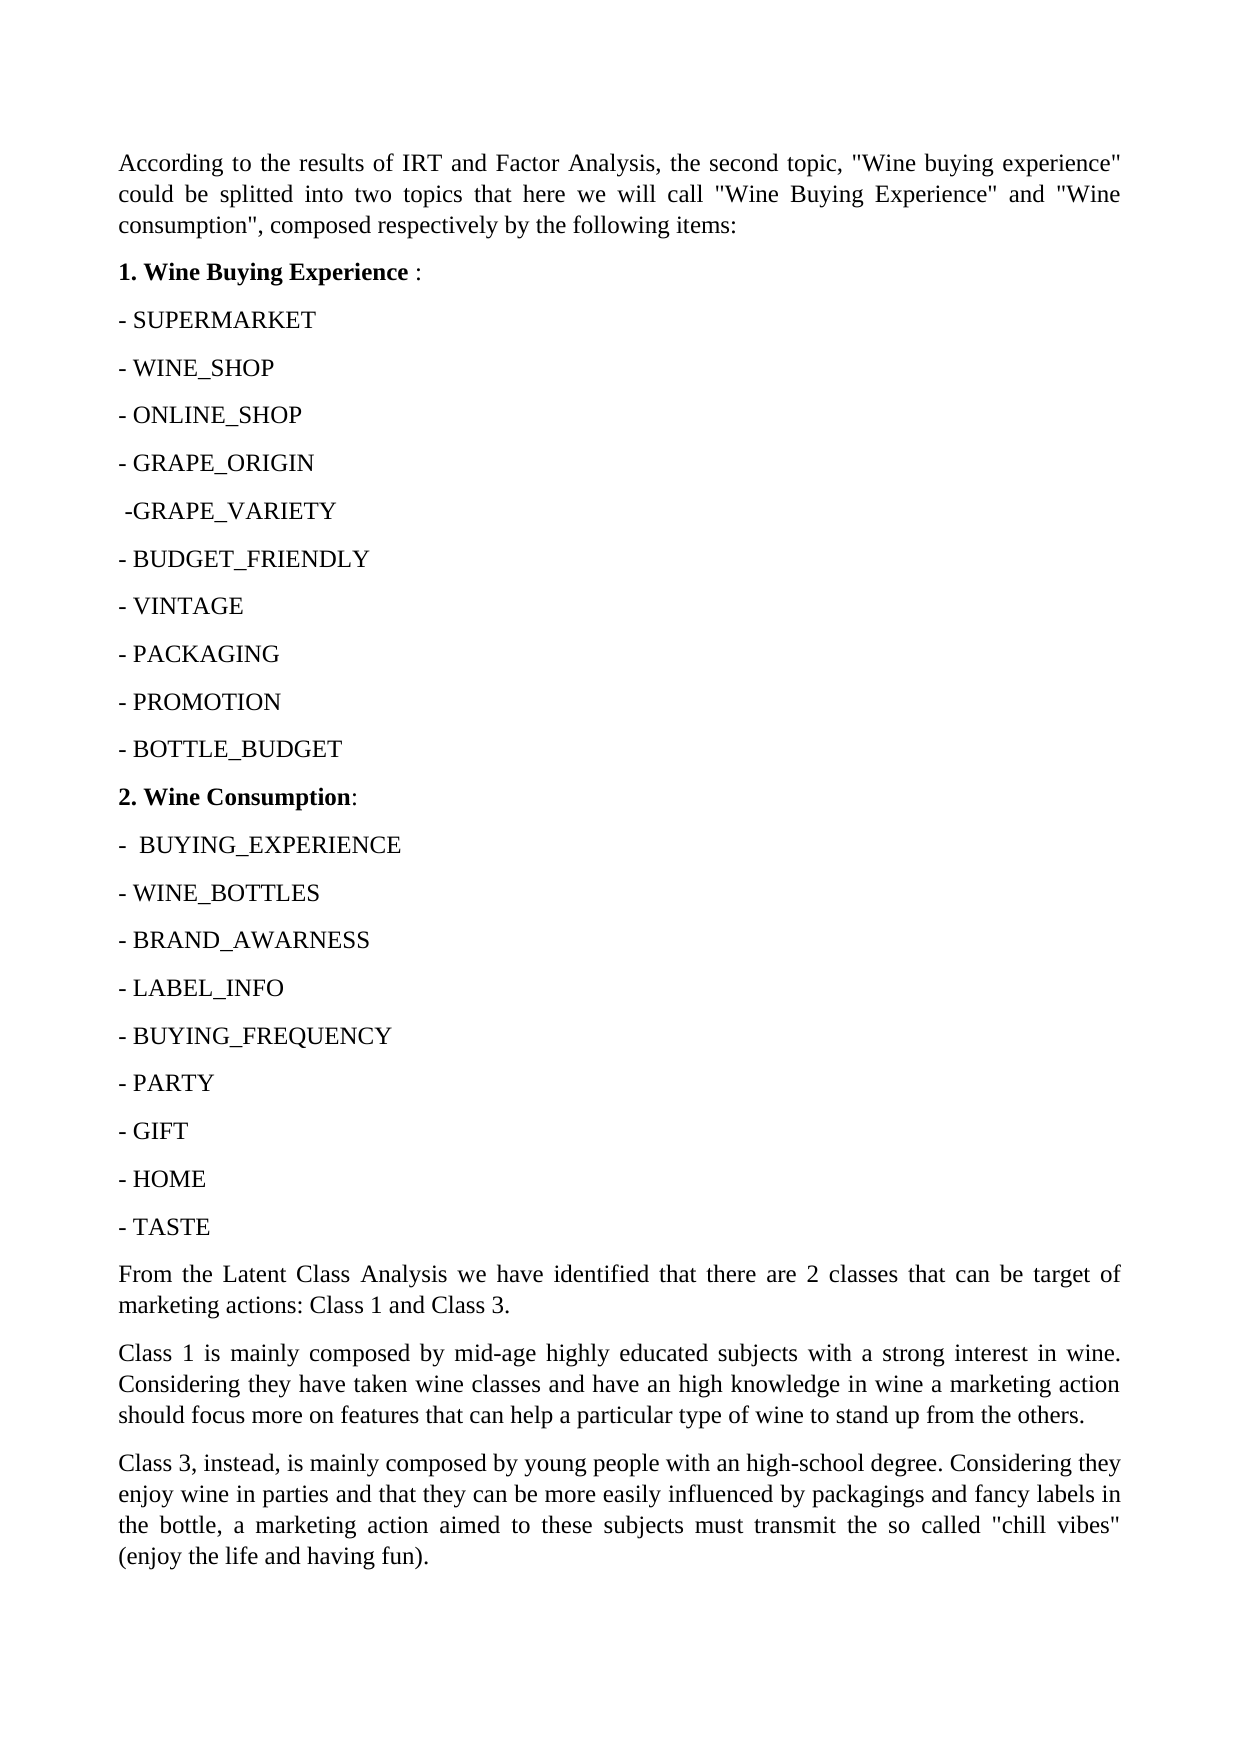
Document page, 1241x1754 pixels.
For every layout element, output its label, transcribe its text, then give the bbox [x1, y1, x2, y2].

text - BOTTLE_BUDGET [118, 734, 1122, 763]
text - BUYING_EXPERIENCE [118, 830, 1122, 859]
text - BRAND_AWARNESS [118, 925, 1122, 954]
text - TASTE [118, 1212, 1122, 1240]
text - ONLINE_SHOP [118, 401, 1122, 429]
text - SUPERMARKET [118, 305, 1122, 334]
text - VINTAGE [118, 591, 1122, 620]
text -GRAPE_VARIETY [118, 496, 1122, 525]
text - PARTY [118, 1068, 1122, 1097]
text - GIFT [118, 1116, 1122, 1145]
text - WINE_SHOP [118, 353, 1122, 382]
text From the Latent Class Analysis we have identified that there are 2 classes that can be target of marketing actions: Class 1 and Class 3. [118, 1259, 1122, 1319]
text - LABEL_INFO [118, 973, 1122, 1002]
text - PACKAGING [118, 639, 1122, 668]
text - GRAPE_ORIGIN [118, 448, 1122, 477]
text Class 3, instead, is mainly composed by young people with an high-school degree. Considering they enjoy wine in parties and that they can be more easily influenced by packagings and fancy labels in the bottle, a marketing action aimed to these subjects must transmit the so called "chill vibes" (enjoy the life and having fun). [118, 1448, 1122, 1570]
text - BUYING_FREQUENCY [118, 1021, 1122, 1049]
text - PROMOTION [118, 687, 1122, 716]
text According to the results of IRT and Factor Analysis, the second topic, "Wine buying experience" could be splitted into two topics that here we will call "Wine Buying Experience" and "Wine consumption", composed respectively by the following items: [118, 148, 1122, 238]
text Class 1 is mainly composed by mid-age highly educated subjects with a strong interest in wine. Considering they have taken wine classes and have an high knowledge in wine a marketing action should focus more on features that can help a particular type of wine to stand up from the others. [118, 1338, 1122, 1429]
text - BUDGET_FRIENDLY [118, 544, 1122, 572]
text - WINE_BOTTLES [118, 878, 1122, 906]
text 2. Wine Consumption: [118, 782, 1122, 811]
text 1. Wine Buying Experience : [118, 257, 1122, 286]
text - HOME [118, 1164, 1122, 1193]
